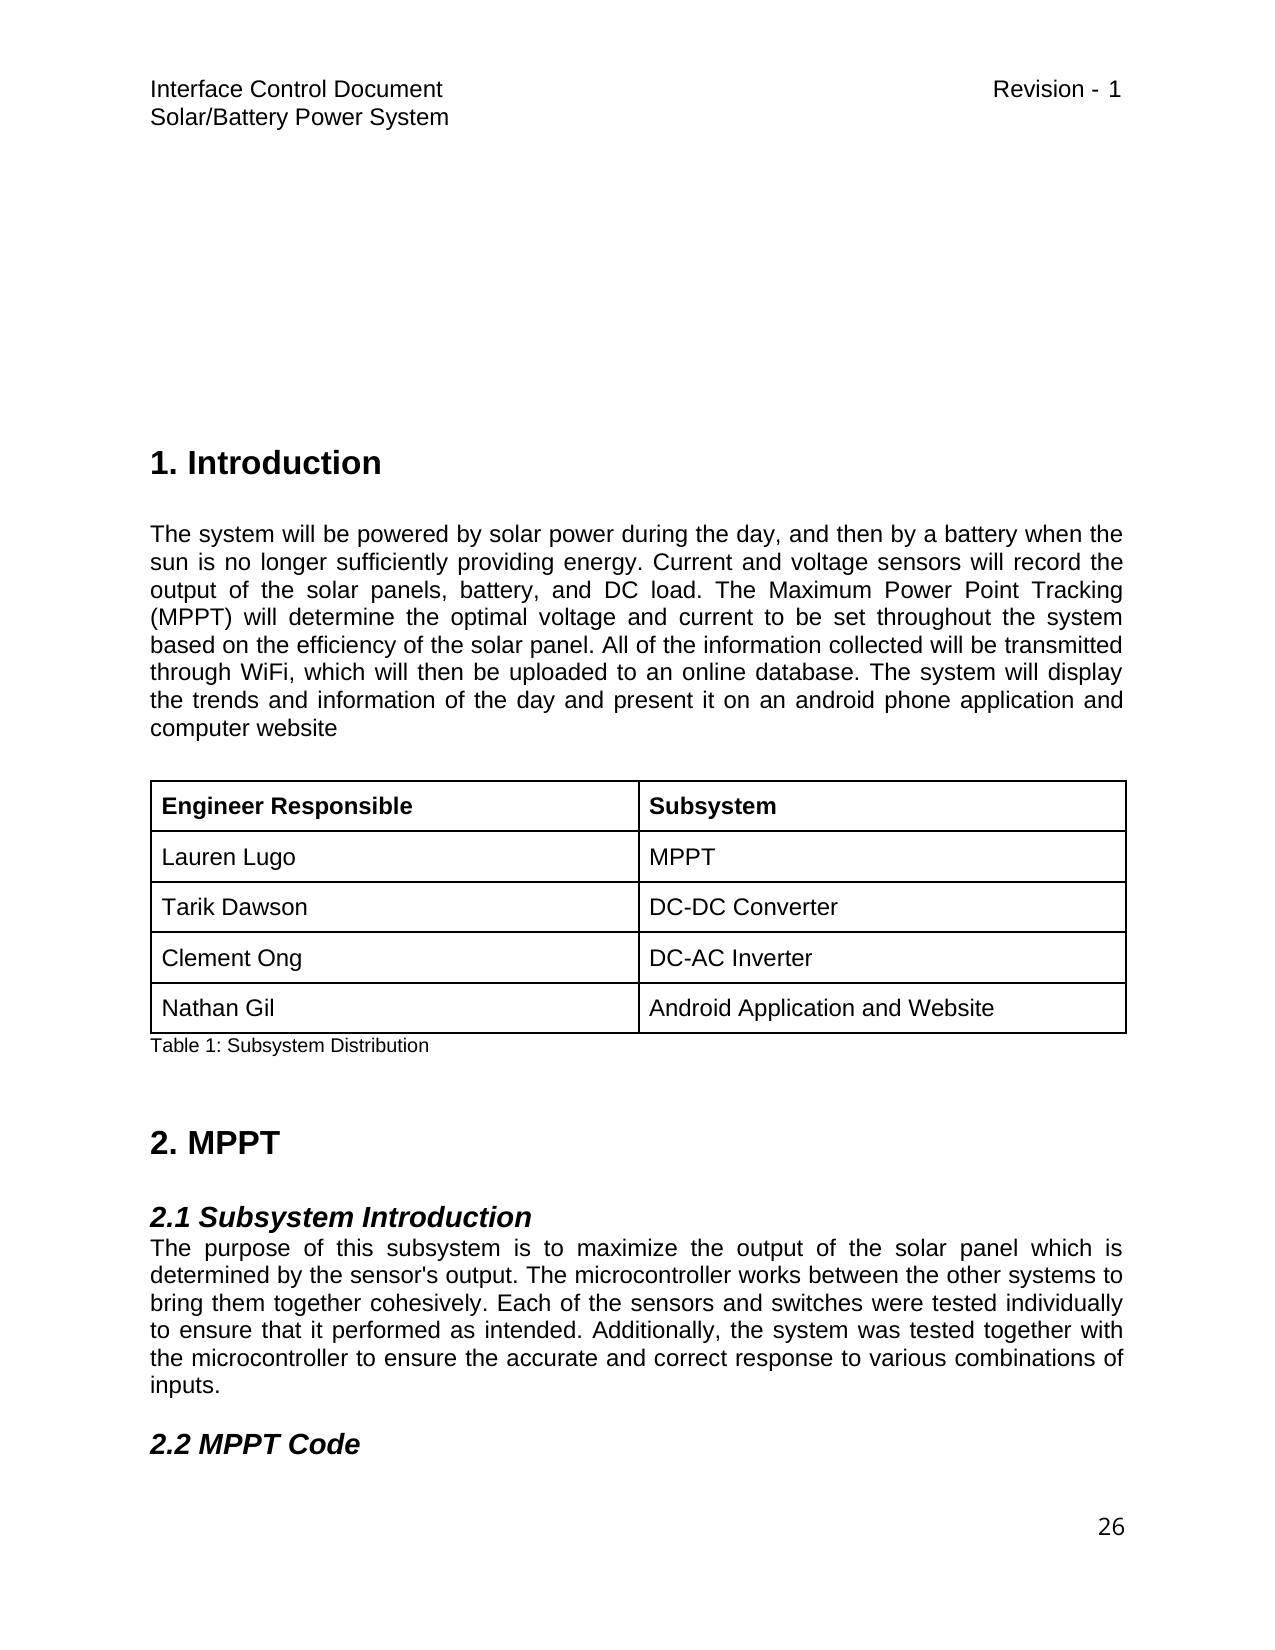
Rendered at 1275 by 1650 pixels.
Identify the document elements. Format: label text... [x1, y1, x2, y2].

table_cell Lauren Lugo [152, 832, 638, 881]
text 2.1 Subsystem Introduction [150, 1200, 1125, 1233]
text The purpose of this subsystem is to maximize the output of the solar panel which is determined by the sensor's output. The microcontroller works between the other systems to bring them together cohesively. Each of the sensors and switches were tested individually to ensure that it performed as intended. Additionally, the system was tested together with the microcontroller to ensure the accurate and correct response to various combinations of inputs. [150, 1233, 1125, 1399]
text The system will be powered by solar power during the day, and then by a battery when the sun is no longer sufficiently providing energy. Current and voltage sensors will record the output of the solar panels, battery, and DC load. The Maximum Power Point Tracking (MPPT) will determine the optimal voltage and current to be set throughout the system based on the efficiency of the solar panel. All of the information collected will be transmitted through WiFi, which will then be uploaded to an online database. The system will display the trends and information of the day and present it on an android phone application and computer website [150, 520, 1125, 741]
table_cell Nathan Gil [152, 984, 638, 1032]
list MPPT [150, 1123, 1125, 1161]
text 2.2 MPPT Code [150, 1427, 1125, 1460]
table_cell Android Application and Website [640, 984, 1125, 1032]
table_cell DC-AC Inverter [640, 933, 1125, 982]
text Table 1: Subsystem Distribution [150, 1034, 1125, 1057]
table_cell MPPT [640, 832, 1125, 881]
table_cell Clement Ong [152, 933, 638, 982]
table_cell Tarik Dawson [152, 883, 638, 931]
table_cell DC-DC Converter [640, 883, 1125, 931]
table_header Engineer Responsible [152, 782, 638, 830]
list Introduction [150, 443, 1125, 482]
table_header Subsystem [640, 782, 1125, 830]
